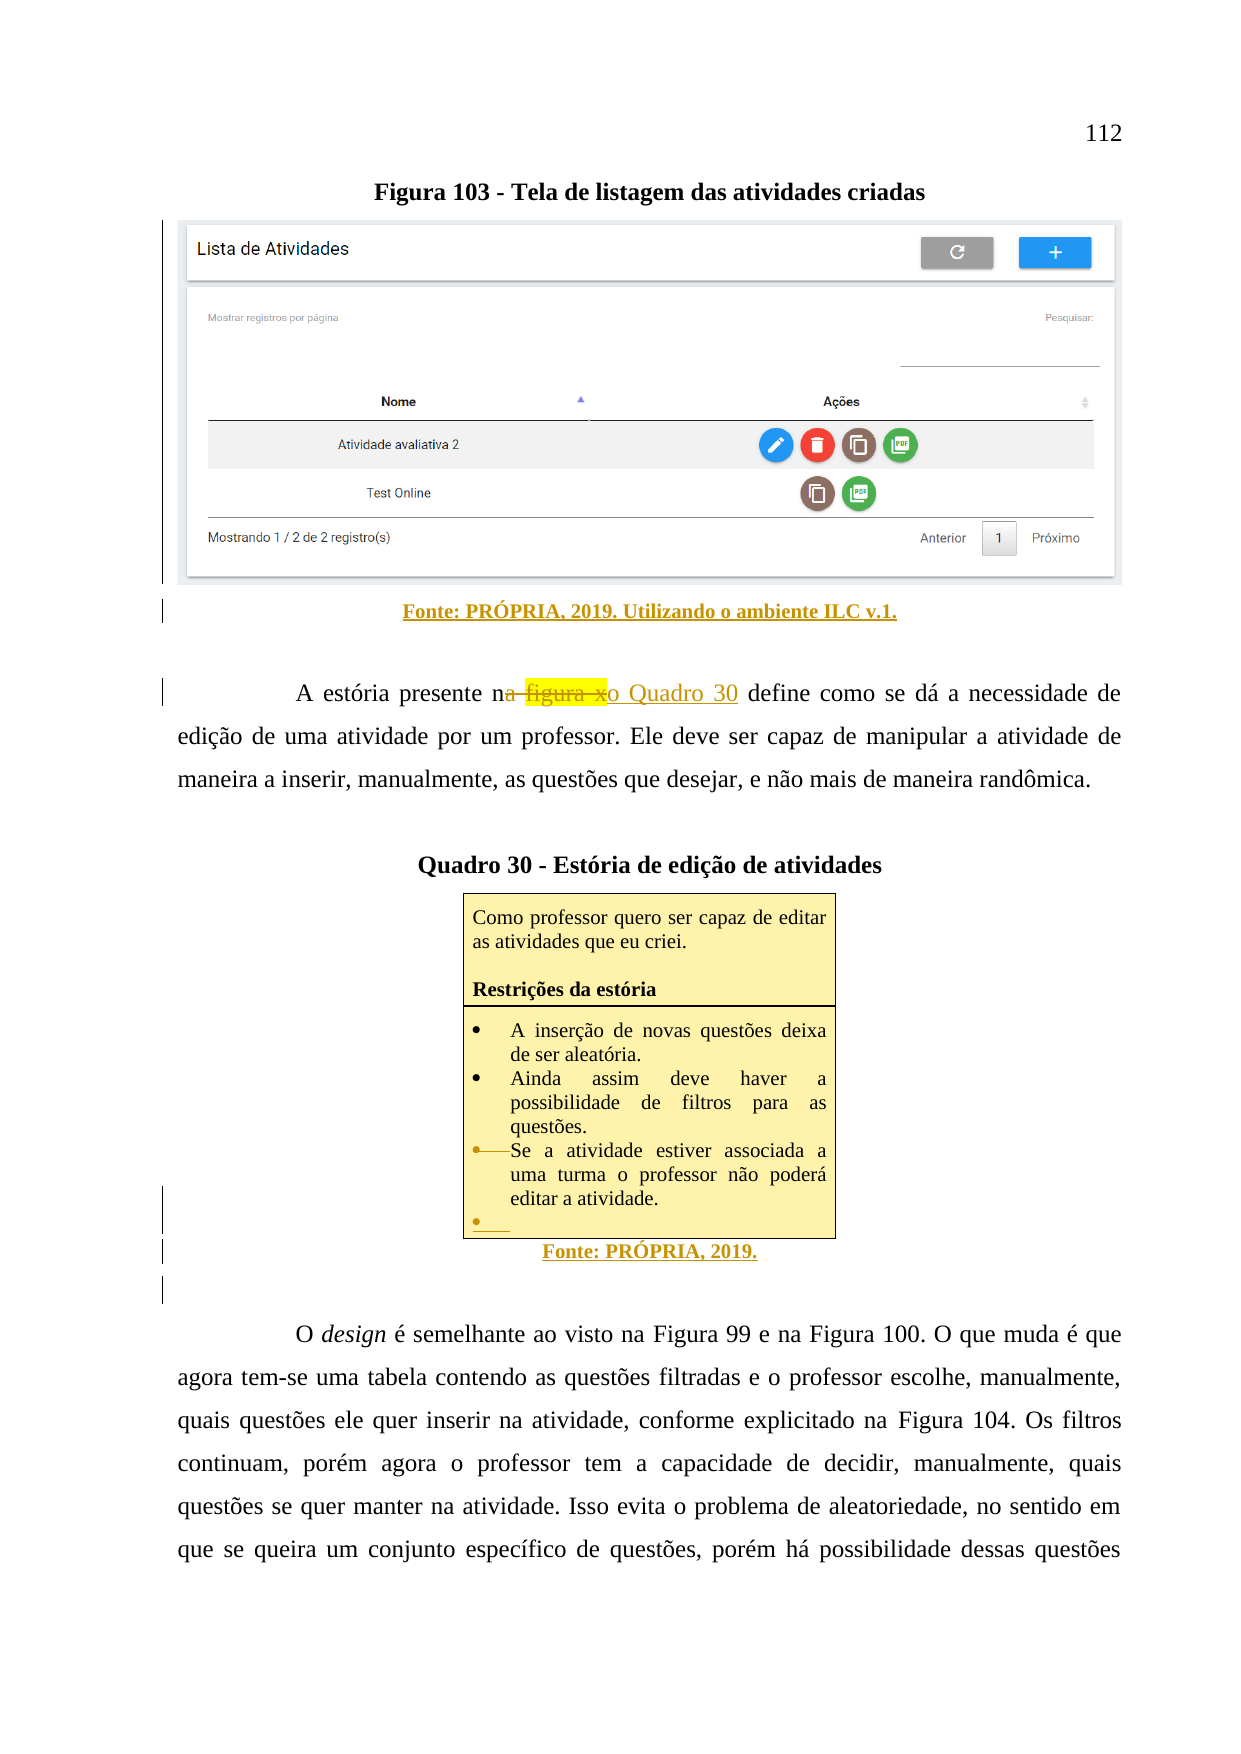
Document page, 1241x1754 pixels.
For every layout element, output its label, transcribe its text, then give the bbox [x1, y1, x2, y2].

picture [177, 220, 1123, 585]
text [177, 1319, 1122, 1563]
list A inserção de novas questões deixa de ser aleatória. [464, 1007, 835, 1054]
list Ainda assim deve haver a possibilidade de filtros para as questões. [464, 1054, 835, 1127]
list Se a atividade estiver associada a uma turma o professor não poderá editar a atividade. [464, 1127, 835, 1199]
text A estória presente n define como se dá a necessidade de edição de uma atividade por um professor. Ele deve ser capaz de manipular a atividade de maneira a inserir, manualmente, as questões que desejar, e não mais de maneira randômica. [177, 678, 1122, 793]
text Restrições da estória [464, 966, 835, 1005]
text Figura - Tela de listagem das atividades criadas [177, 177, 1122, 206]
text Quadro - Estória de edição de atividades [177, 850, 1122, 879]
text Como professor quero ser capaz de editar as atividades que eu criei. [464, 894, 835, 941]
